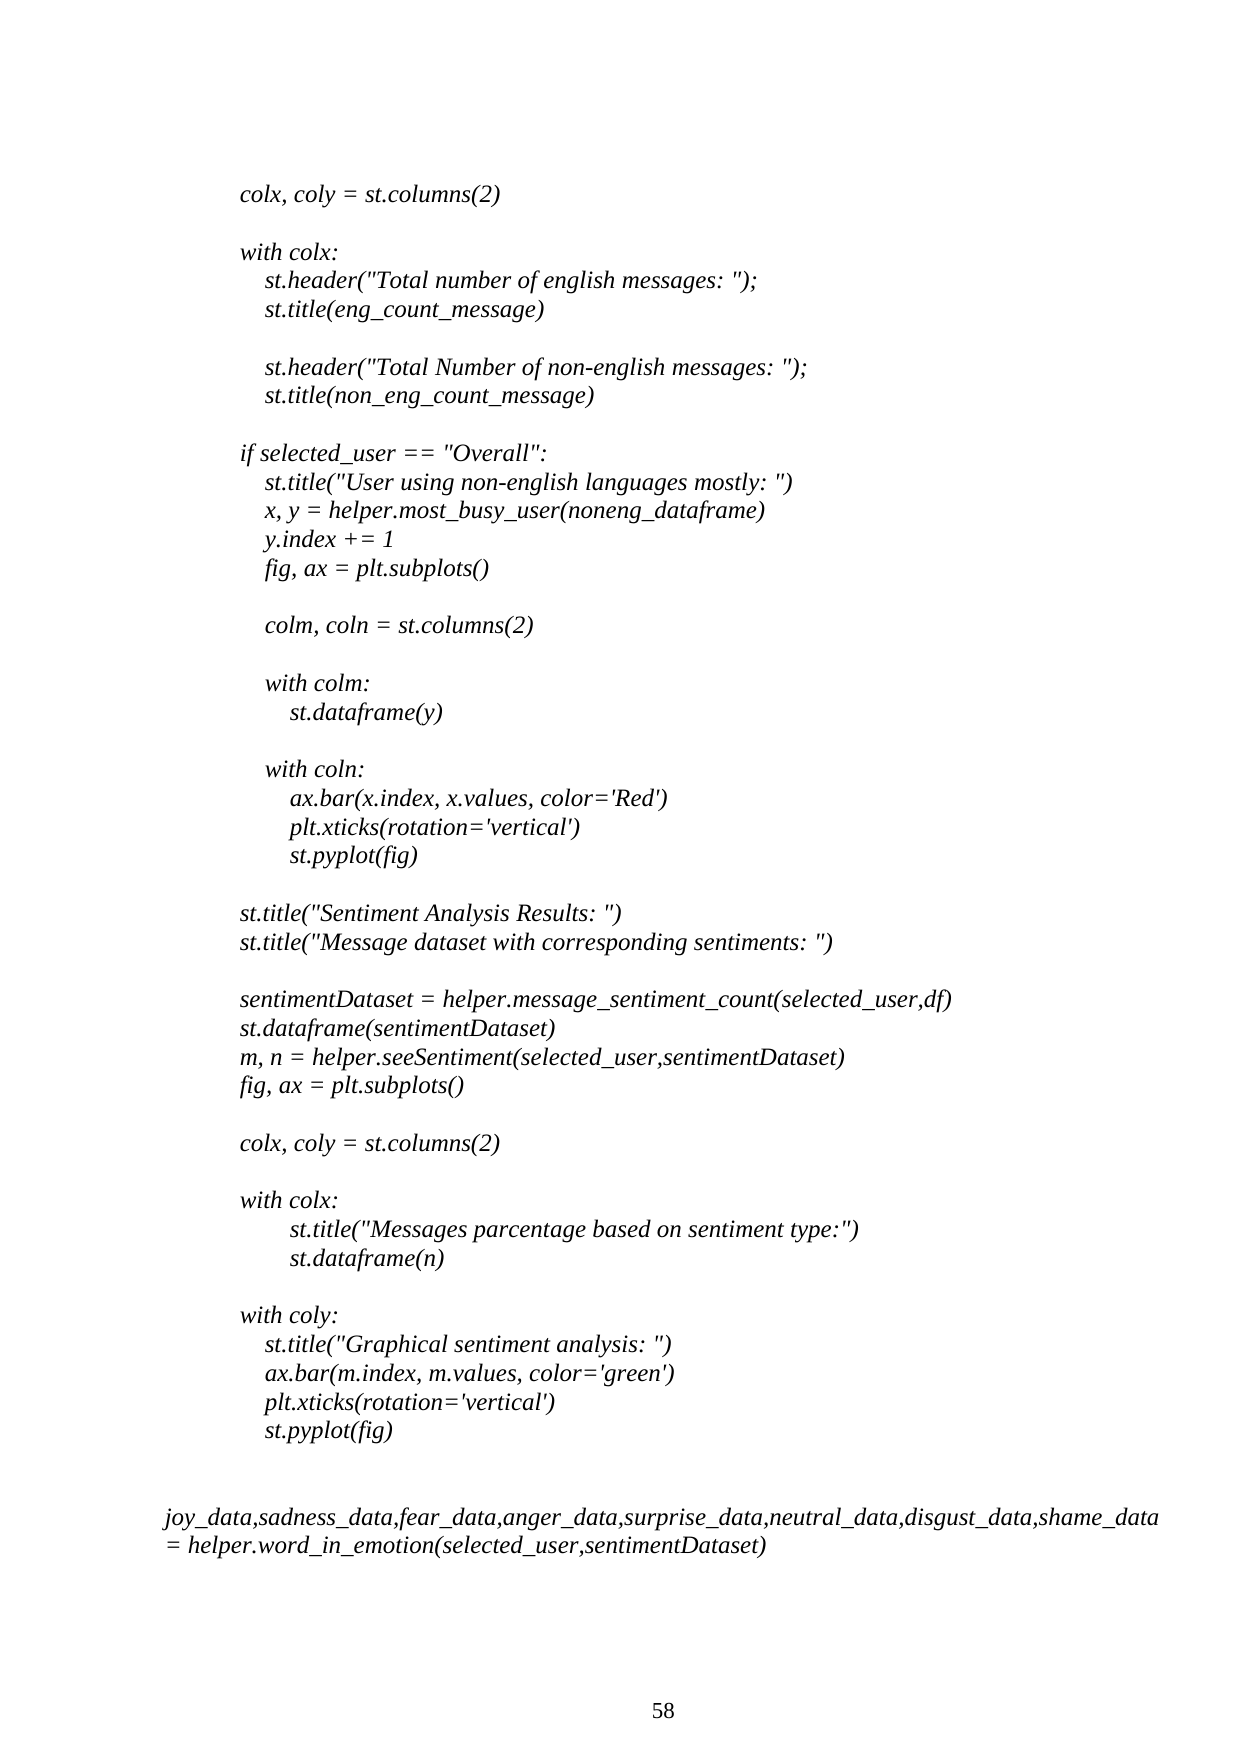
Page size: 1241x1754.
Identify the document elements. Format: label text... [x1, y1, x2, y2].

text with colx: [239, 237, 1176, 266]
text with coln: [264, 754, 1176, 783]
text ax.bar(x.index, x.values, color='Red') plt.xticks(rotation='vertical') st.pyplot(fig) [289, 783, 669, 869]
text fig, ax = plt.subplots() [264, 553, 1176, 582]
text st.header("Total number of english messages: "); st.title(eng_count_message) [264, 266, 881, 323]
text m, n = helper.seeSentiment(selected_user,sentimentDataset) fig, ax = plt.subplots() [239, 1042, 847, 1099]
text st.dataframe(y) [289, 697, 1176, 726]
text st.title("Graphical sentiment analysis: ") ax.bar(m.index, m.values, color='green') plt.xticks(rotation='vertical') st.pyplot(fig) [264, 1329, 676, 1444]
text colx, coly = st.columns(2) with colx: [239, 1099, 502, 1214]
text st.title("Message dataset with corresponding sentiments: ") [239, 927, 1176, 956]
text st.header("Total Number of non-english messages: "); st.title(non_eng_count_message) [264, 352, 881, 409]
text with coly: [239, 1301, 1176, 1329]
text colm, coln = st.columns(2) with colm: [264, 582, 535, 697]
text sentimentDataset = helper.message_sentiment_count(selected_user,df) st.dataframe(sentimentDataset) [239, 984, 954, 1042]
text st.title("Messages parcentage based on sentiment type:") st.dataframe(n) [289, 1214, 861, 1272]
text if selected_user == "Overall": [239, 438, 1176, 467]
text st.title("User using non-english languages mostly: ") x, y = helper.most_busy_user(noneng_dataframe) y.index += 1 [264, 467, 794, 553]
text st.title("Sentiment Analysis Results: ") [239, 898, 1176, 927]
text = helper.word_in_emotion(selected_user,sentimentDataset) [164, 1531, 1176, 1559]
text colx, coly = st.columns(2) [239, 179, 1176, 208]
text joy_data,sadness_data,fear_data,anger_data,surprise_data,neutral_data,disgust_data,shame_data [164, 1502, 1176, 1531]
